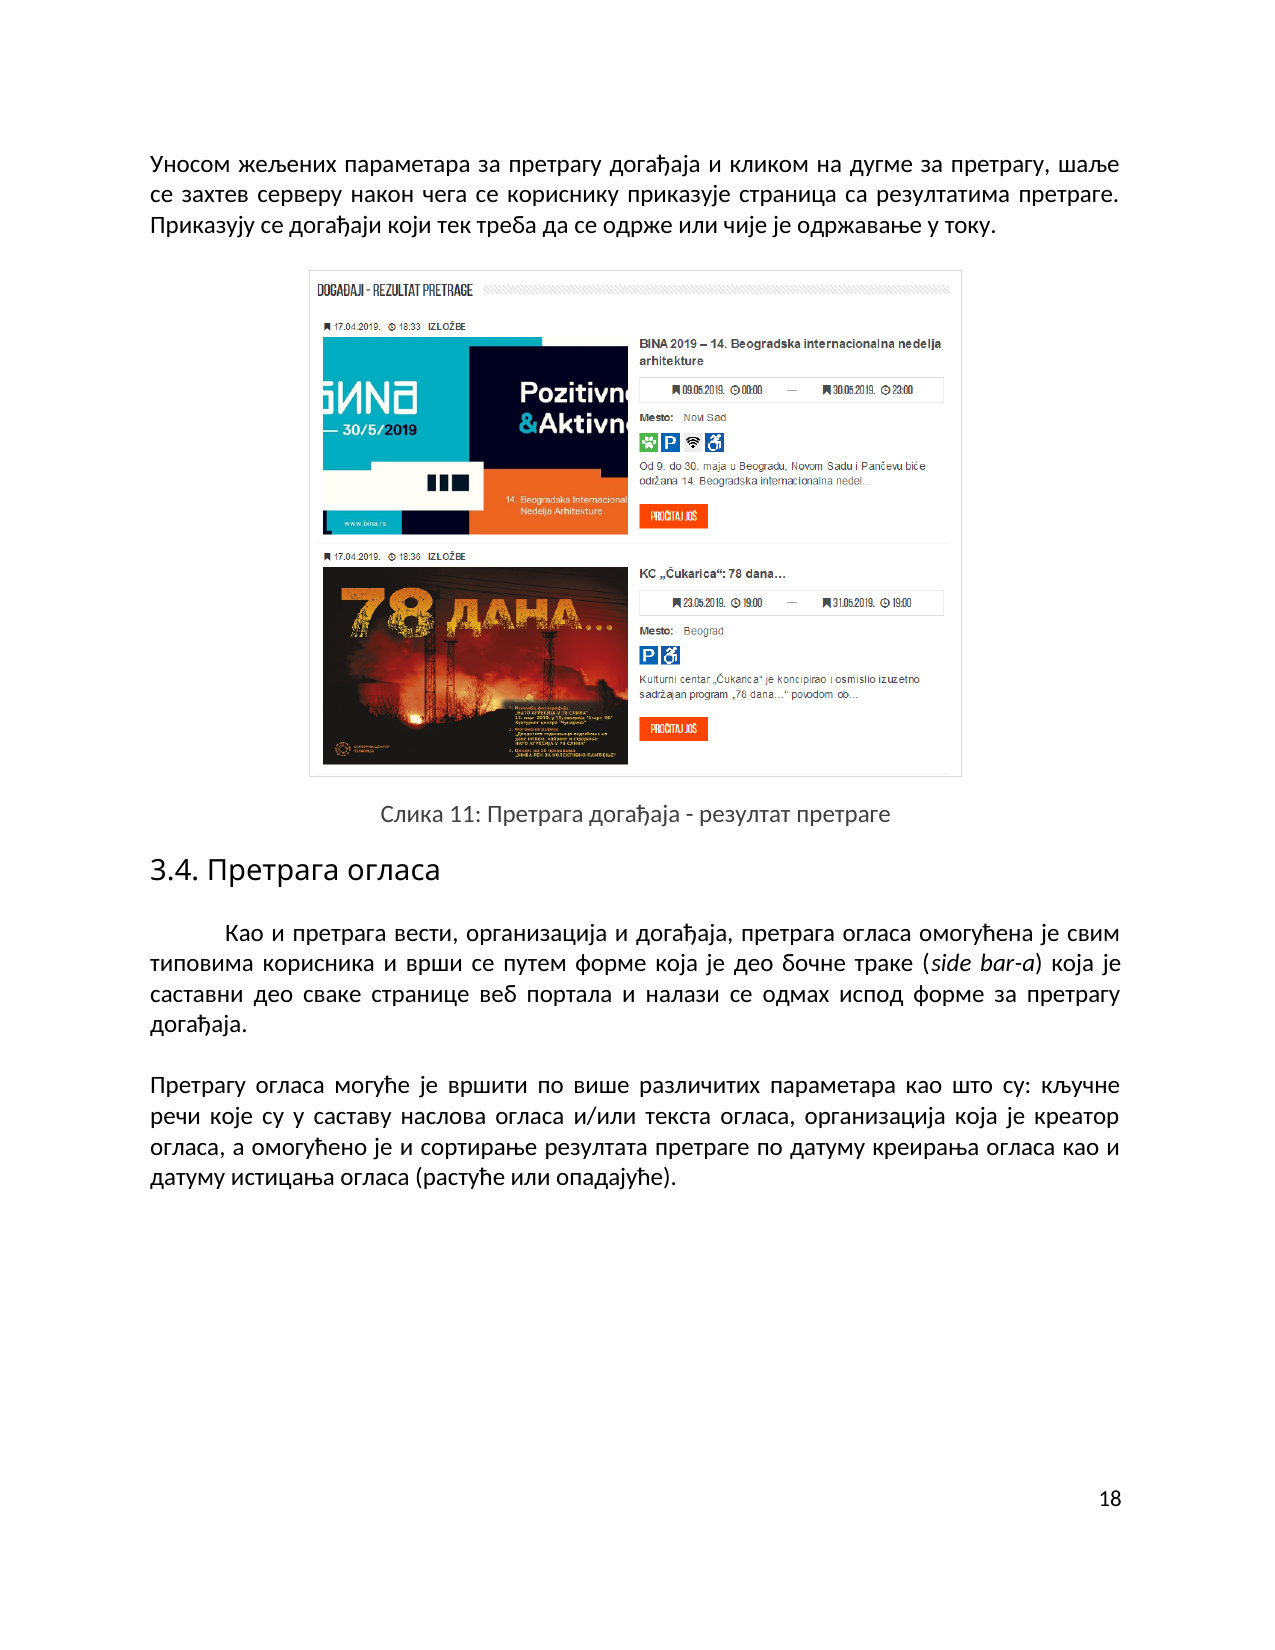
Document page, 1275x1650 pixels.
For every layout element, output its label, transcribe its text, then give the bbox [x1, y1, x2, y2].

text Као и претрага вести, организација и догађаја, претрага огласа омогућена је свим типовима корисника и врши се путем форме која је део бочне траке (side bar-а) која је саставни део сваке странице веб портала и налази се одмах испод форме за претрагу догађаја. [150, 917, 1121, 1039]
text Уносом жељених параметара за претрагу догађаја и кликом на дугме за претрагу, шаље се захтев серверу након чега се кориснику приказује страница са резултатима претраге. Приказују се догађаји који тек треба да се одрже или чије је одржавање у току. [150, 148, 1121, 239]
subtitle 3.4. Претрага огласа [150, 849, 1121, 889]
picture [310, 271, 961, 776]
text Слика 11: Претрага догађаја - резултат претраге [150, 798, 1121, 828]
text Претрагу огласа могуће је вршити по више различитих параметара као што су: кључне речи које су у саставу наслова огласа и/или текста огласа, организација која је креатор огласа, а омогућено је и сортирање резултата претраге по датуму креирања огласа као и датуму истицања огласа (растуће или опадајуће). [150, 1069, 1121, 1192]
